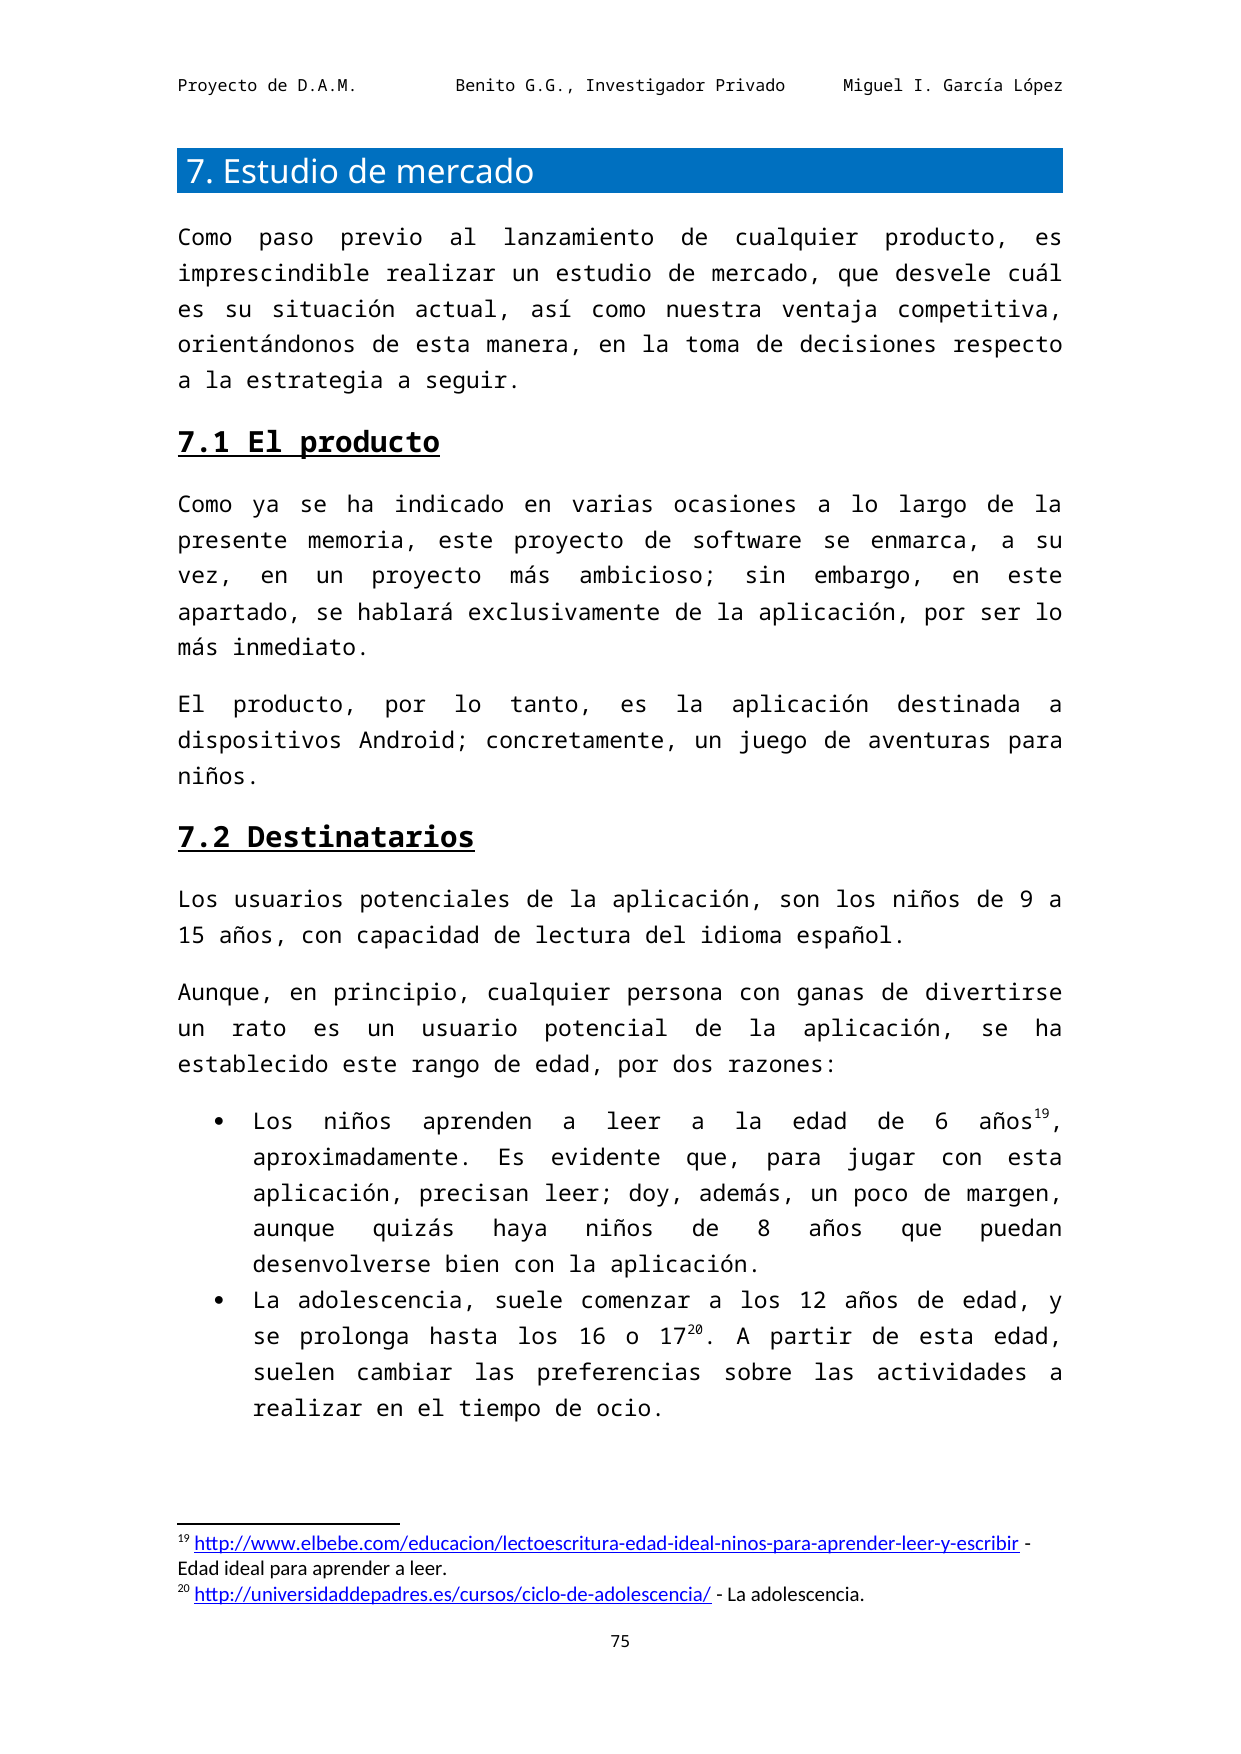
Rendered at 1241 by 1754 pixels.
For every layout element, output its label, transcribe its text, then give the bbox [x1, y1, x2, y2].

text Como paso previo al lanzamiento de cualquier producto, es imprescindible realizar un estudio de mercado, que desvele cuál es su situación actual, así como nuestra ventaja competitiva, orientándonos de esta manera, en la toma de decisiones respecto a la estrategia a seguir. [177, 221, 1063, 396]
list Los niños aprenden a leer a la edad de 6 años, aproximadamente. Es evidente que, para jugar con esta aplicación, precisan leer; doy, además, un poco de margen, aunque quizás haya niños de 8 años que puedan desenvolverse bien con la aplicación. [215, 1104, 1063, 1279]
text 7. Estudio de mercado [177, 148, 1063, 193]
text 7.1 El producto [177, 421, 1063, 461]
text Los usuarios potenciales de la aplicación, son los niños de 9 a 15 años, con capacidad de lectura del idioma español. [177, 883, 1063, 950]
text 7.2 Destinatarios [177, 817, 1063, 856]
text Aunque, en principio, cualquier persona con ganas de divertirse un rato es un usuario potencial de la aplicación, se ha establecido este rango de edad, por dos razones: [177, 976, 1063, 1079]
text El producto, por lo tanto, es la aplicación destinada a dispositivos Android; concretamente, un juego de aventuras para niños. [177, 688, 1063, 791]
list La adolescencia, suele comenzar a los 12 años de edad, y se prolonga hasta los 16 o 17. A partir de esta edad, suelen cambiar las preferencias sobre las actividades a realizar en el tiempo de ocio. [215, 1284, 1063, 1423]
text Como ya se ha indicado en varias ocasiones a lo largo de la presente memoria, este proyecto de software se enmarca, a su vez, en un proyecto más ambicioso; sin embargo, en este apartado, se hablará exclusivamente de la aplicación, por ser lo más inmediato. [177, 488, 1063, 663]
